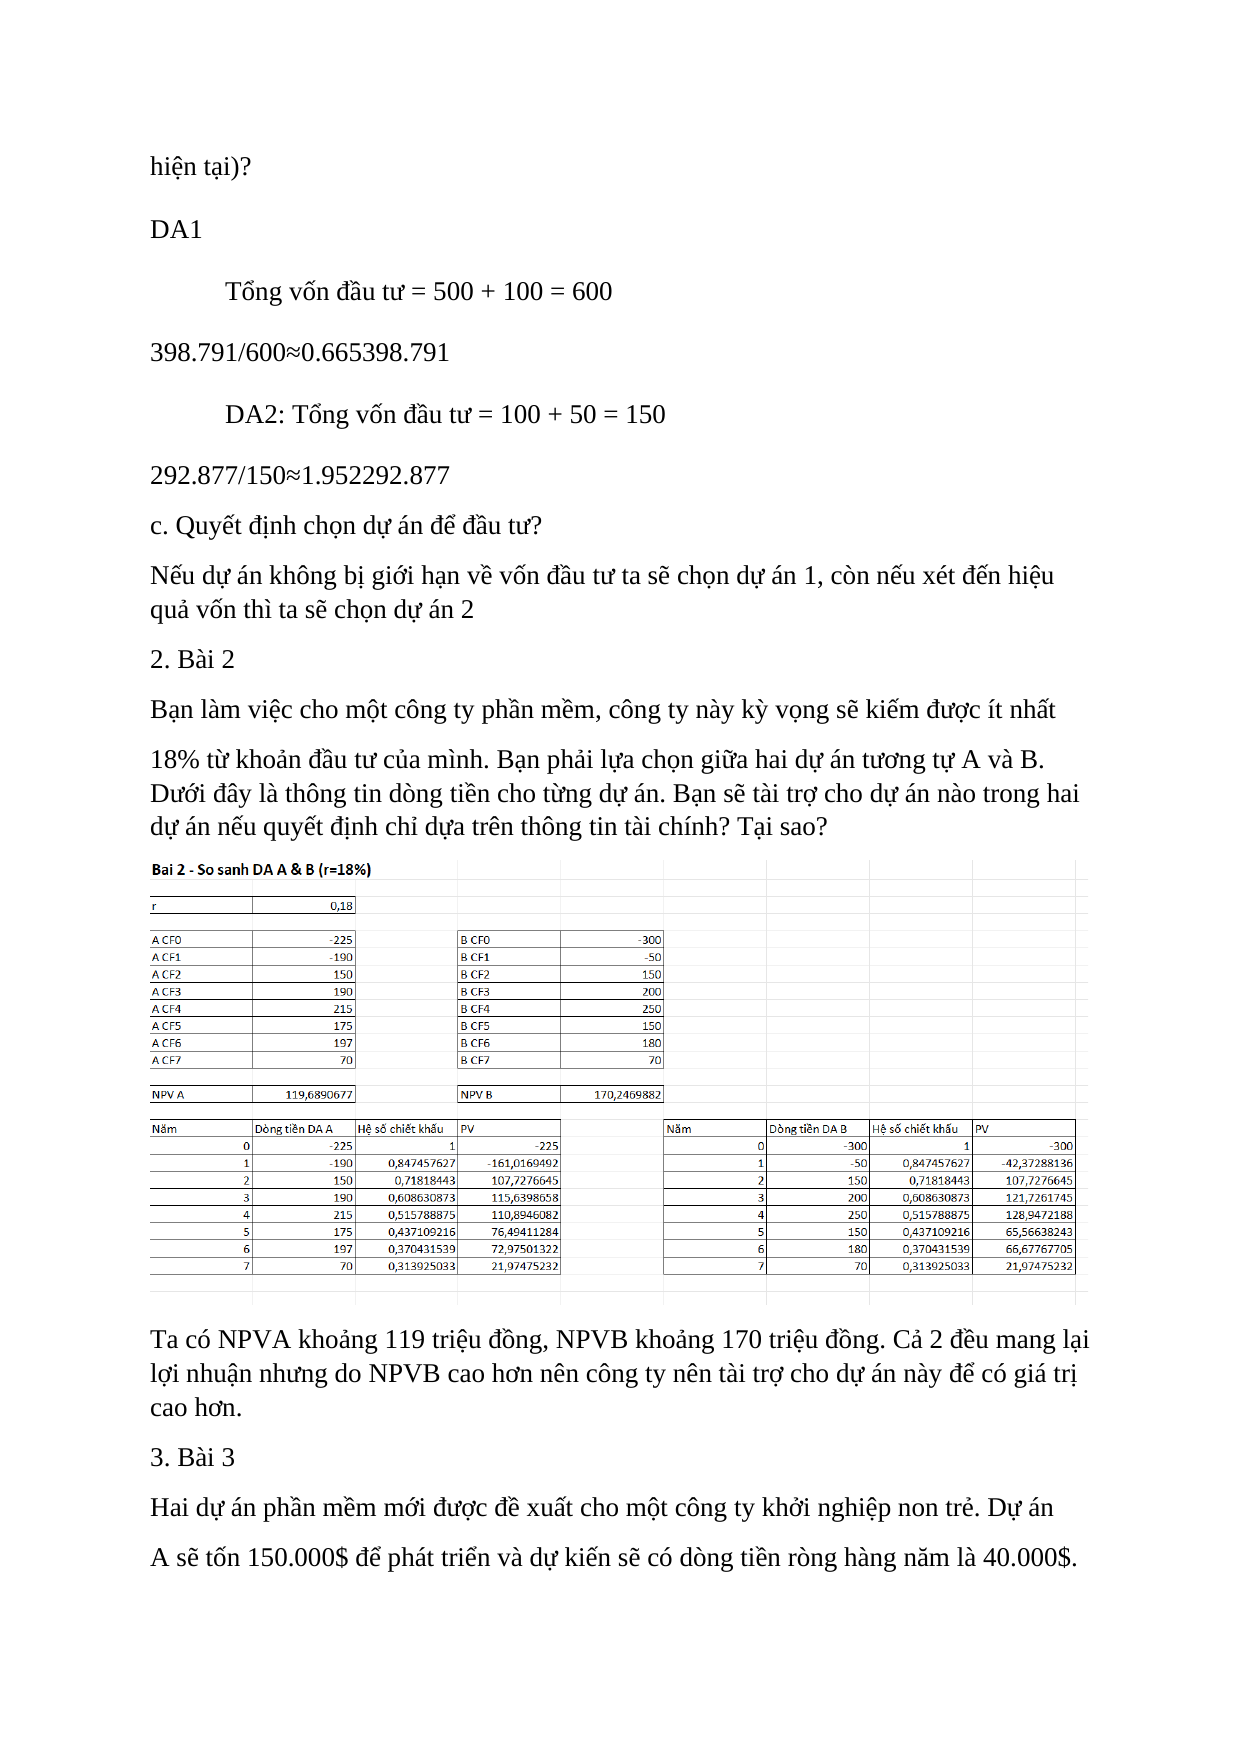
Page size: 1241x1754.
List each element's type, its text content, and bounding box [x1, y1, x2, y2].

list Hai dự án phần mềm mới được đề xuất cho một công ty khởi nghiệp non trẻ. Dự án [150, 1491, 1090, 1522]
picture [150, 860, 1089, 1305]
list Bài 2 [150, 643, 1090, 674]
list Bạn làm việc cho một công ty phần mềm, công ty này kỳ vọng sẽ kiếm được ít nhất [150, 693, 1090, 724]
text 398.791/600≈0.665398.791 [150, 336, 1090, 367]
text c. Quyết định chọn dự án để đầu tư? [150, 509, 1090, 540]
text 292.877/150≈1.952292.877 [150, 459, 1090, 490]
list DA1 [150, 213, 1090, 244]
text 18% từ khoản đầu tư của mình. Bạn phải lựa chọn giữa hai dự án tương tự A và B. Dưới đây là thông tin dòng tiền cho từng dự án. Bạn sẽ tài trợ cho dự án nào trong hai dự án nếu quyết định chỉ dựa trên thông tin tài chính? Tại sao? [150, 743, 1090, 842]
list Bài 3 [150, 1441, 1090, 1472]
text Ta có NPVA khoảng 119 triệu đồng, NPVB khoảng 170 triệu đồng. Cả 2 đều mang lại lợi nhuận nhưng do NPVB cao hơn nên công ty nên tài trợ cho dự án này để có giá trị cao hơn. [150, 1324, 1090, 1422]
text Tổng vốn đầu tư = 500 + 100 = 600 [225, 275, 1090, 307]
text A sẽ tốn 150.000$ để phát triển và dự kiến sẽ có dòng tiền ròng hàng năm là 40.000$. [150, 1541, 1090, 1572]
text hiện tại)? [150, 150, 1090, 181]
text Nếu dự án không bị giới hạn về vốn đầu tư ta sẽ chọn dự án 1, còn nếu xét đến hiệu quả vốn thì ta sẽ chọn dự án 2 [150, 559, 1090, 624]
text DA2: Tổng vốn đầu tư = 100 + 50 = 150 [225, 398, 1090, 429]
